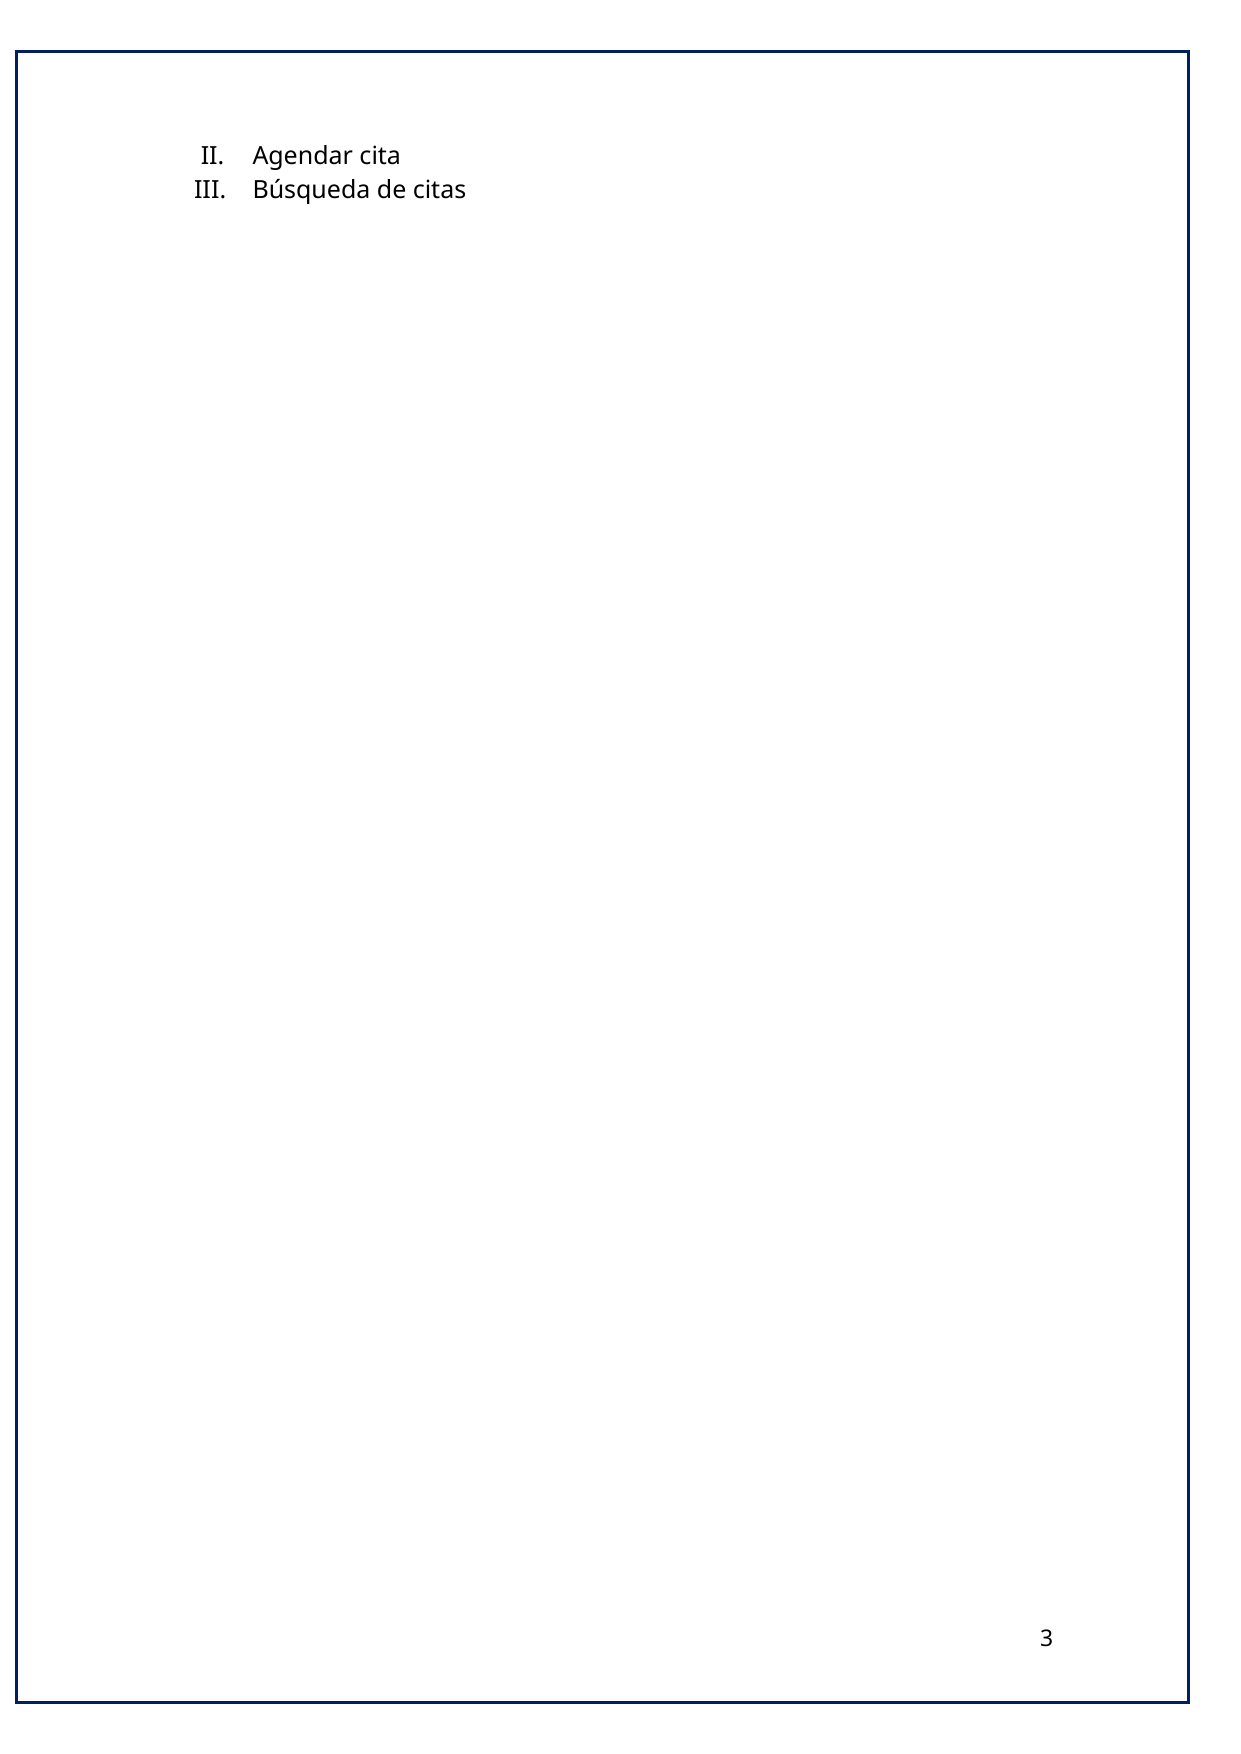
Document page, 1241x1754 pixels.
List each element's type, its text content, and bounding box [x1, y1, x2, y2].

list Búsqueda de citas [194, 172, 1169, 206]
list Agendar cita [201, 137, 1169, 172]
